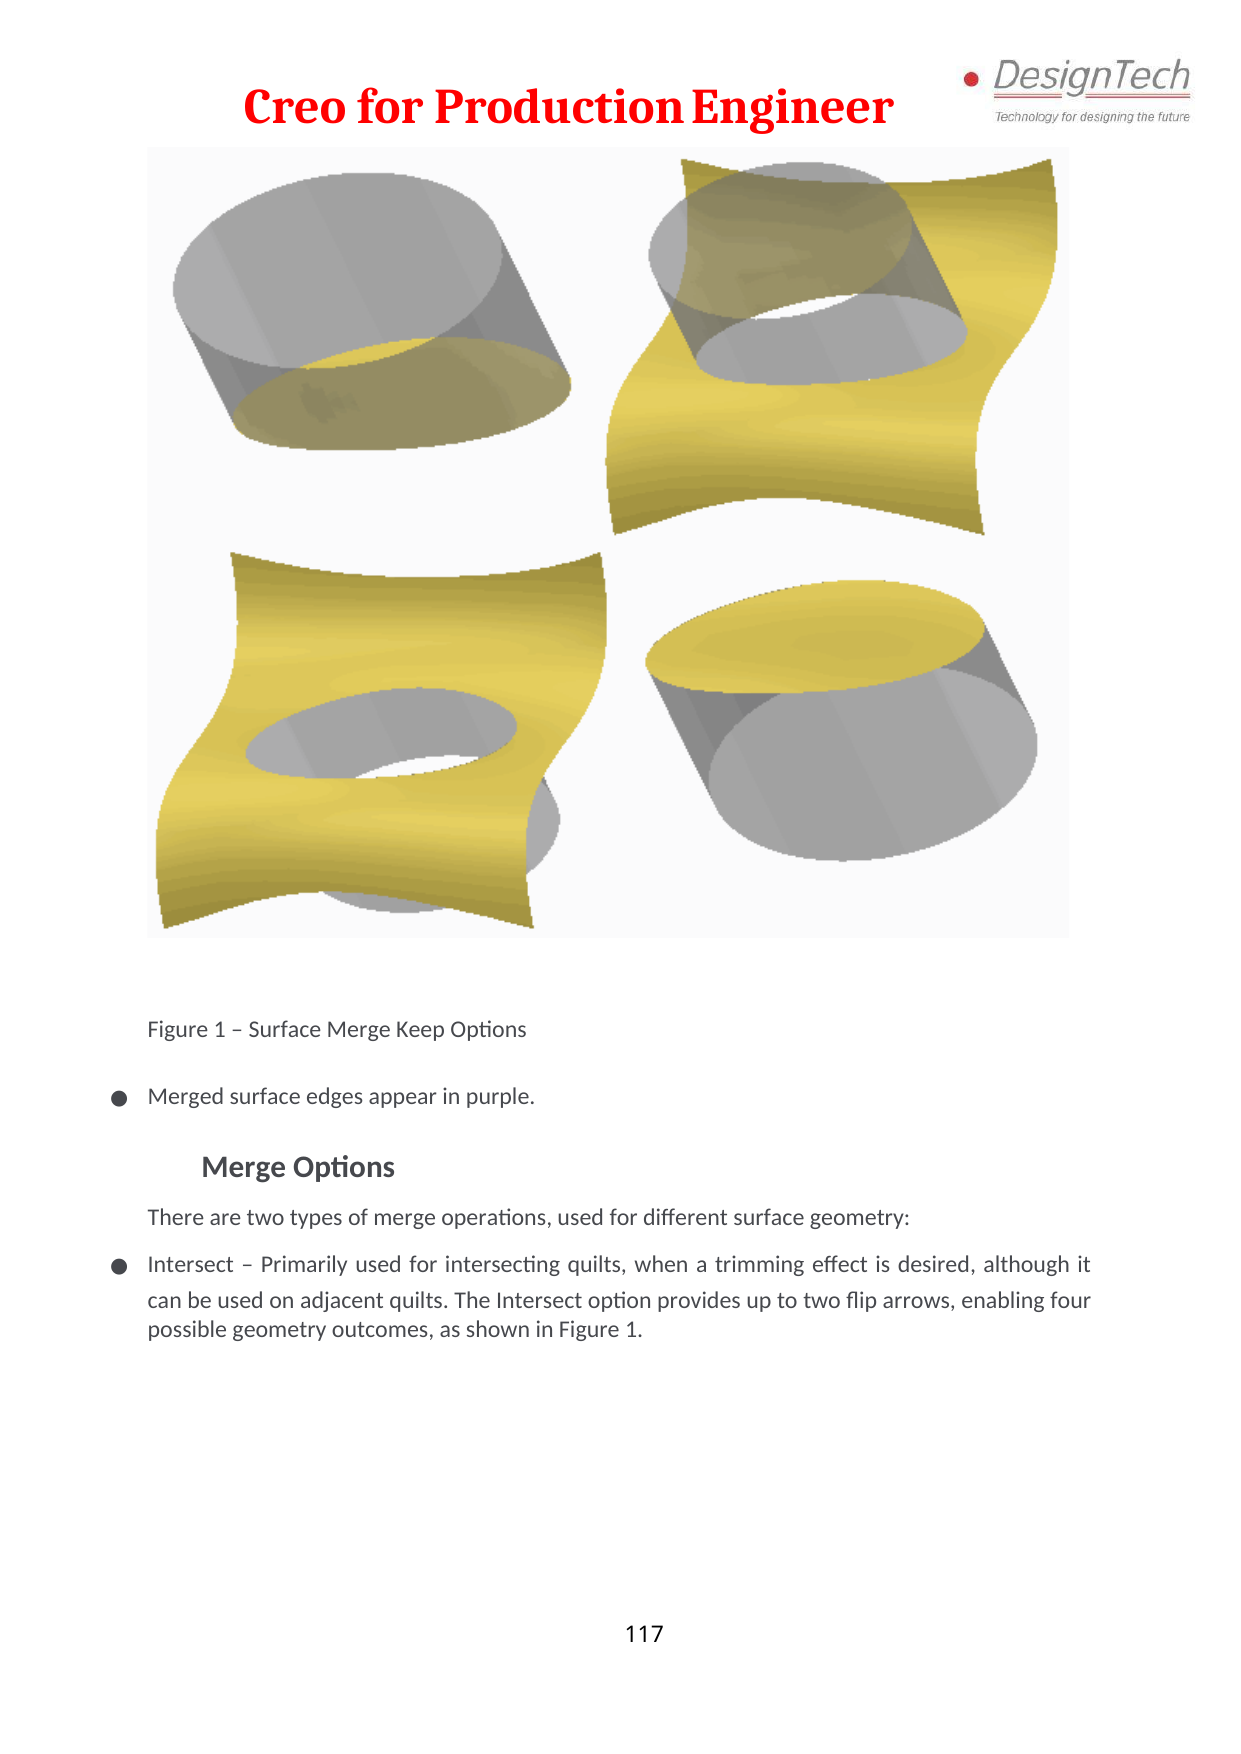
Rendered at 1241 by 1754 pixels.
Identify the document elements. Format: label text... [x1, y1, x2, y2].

list Merged surface edges appear in purple. [110, 1074, 1194, 1117]
text Figure 1 – Surface Merge Keep Options [147, 1014, 1194, 1043]
subtitle Merge Options [147, 1148, 1194, 1186]
text There are two types of merge operations, used for different surface geometry: [147, 1202, 1194, 1231]
picture [147, 147, 1070, 938]
picture [956, 51, 1196, 130]
list Intersect – Primarily used for intersecting quilts, when a trimming effect is desired, although it can be used on adjacent quilts. The Intersect option provides up to two flip arrows, enabling four possible geometry outcomes, as shown in Figure 1. [110, 1242, 1092, 1343]
